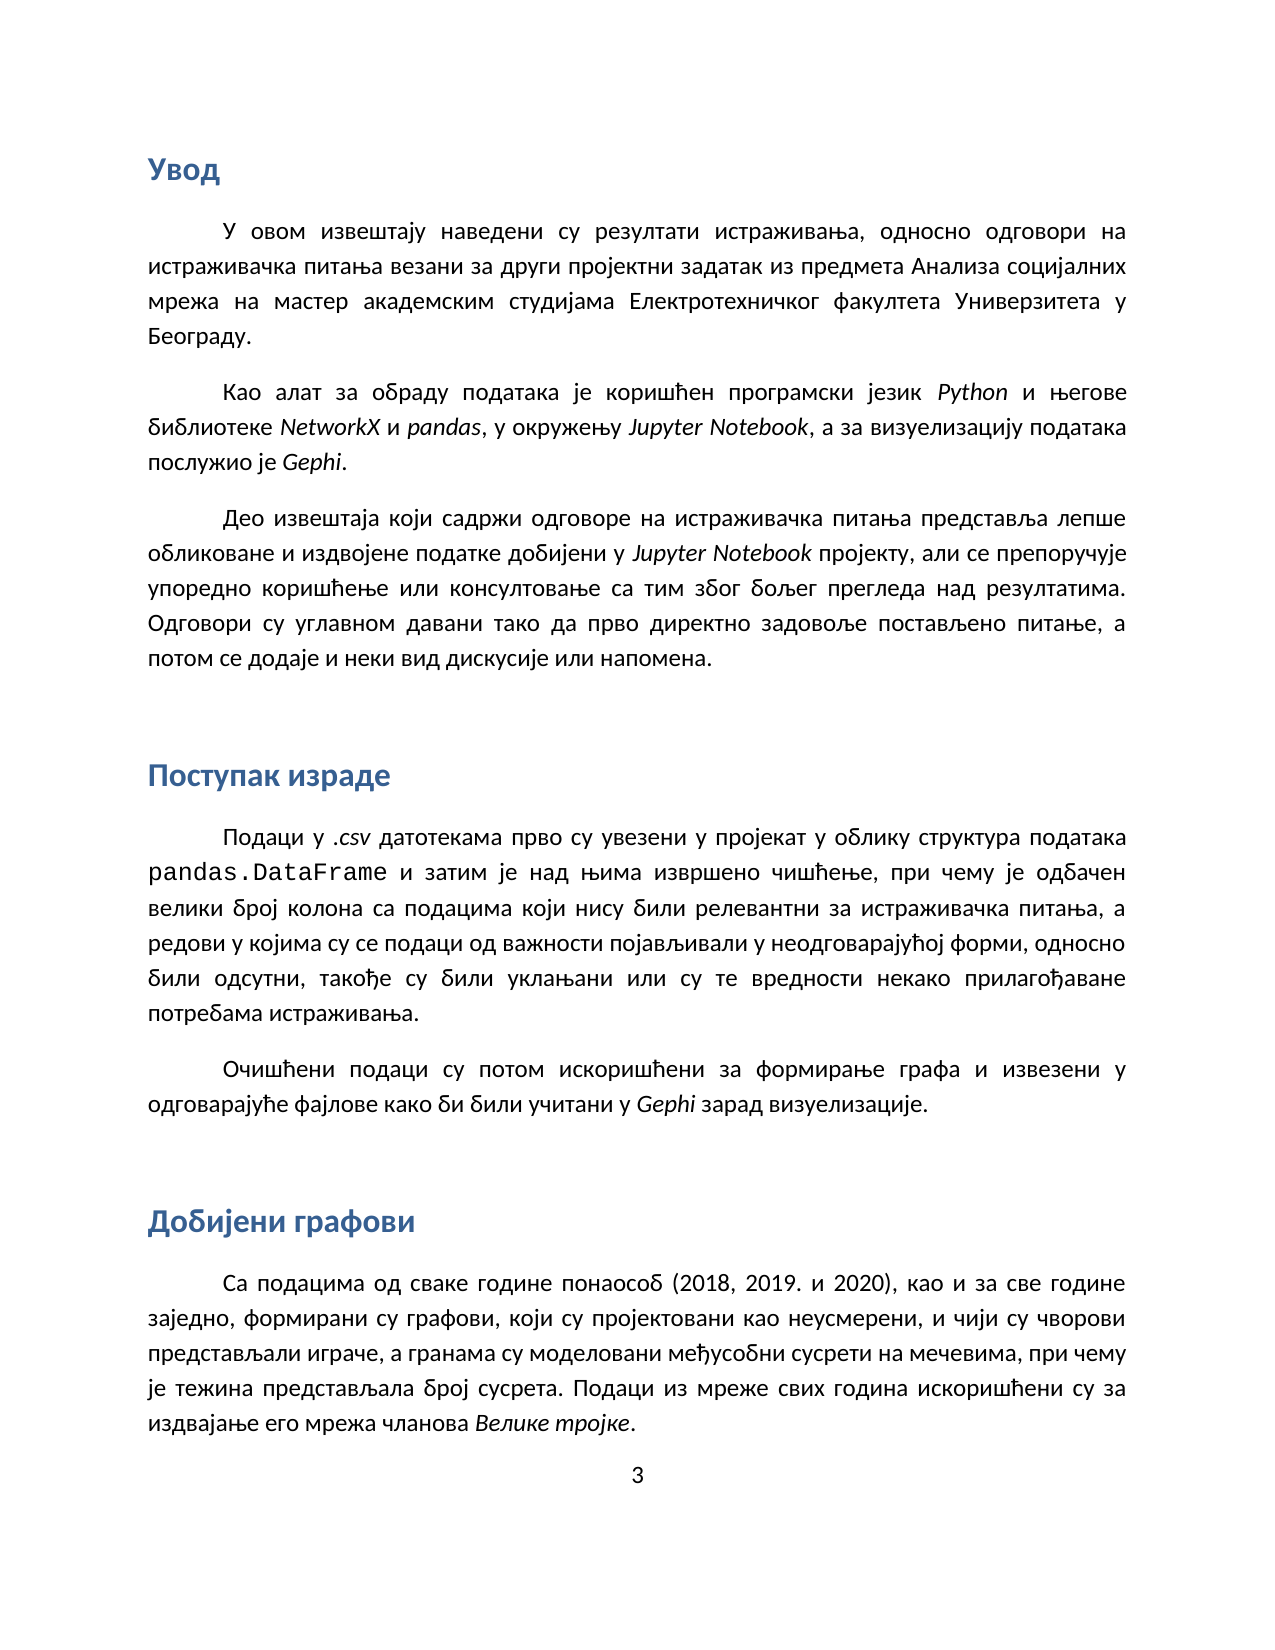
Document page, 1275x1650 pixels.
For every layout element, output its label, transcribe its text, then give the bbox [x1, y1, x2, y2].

subtitle Увод [148, 148, 1127, 188]
subtitle Добијени графови [148, 1200, 1127, 1241]
text Као алат за обраду података је коришћен програмски језик Python и његове библиотеке NetworkX и pandas, у окружењу Jupyter Notebook, а за визуелизацију података послужио је Gephi. [148, 376, 1127, 477]
text Подаци у .csv датотекама прво су увезени у пројекат у облику структура података pandas.DataFrame и затим је над њима извршено чишћење, при чему је одбачен велики број колона са подацима који нису били релевантни за истраживачка питања, а редови у којима су се подаци од важности појављивали у неодговарајућој форми, односно били одсутни, такође су били уклањани или су те вредности некако прилагођаване потребама истраживања. [148, 821, 1127, 1028]
text У овом извештају наведени су резултати истраживања, односно одговори на истраживачка питања везани за други пројектни задатак из предмета Анализа социјалних мрежа на мастер академским студијама Електротехничког факултета Универзитета у Београду. [148, 215, 1127, 351]
text Са подацима од сваке године понаособ (2018, 2019. и 2020), као и за све године заједно, формирани су графови, који су пројектовани као неусмерени, и чији су чворови представљали играче, а гранама су моделовани међусобни сусрети на мечевима, при чему је тежина представљала број сусрета. Подаци из мреже свих година искоришћени су за издвајање его мрежа чланова Велике тројке. [148, 1267, 1127, 1438]
text Очишћени подаци су потом искоришћени за формирање графа и извезени у одговарајуће фајлове како би били учитани у Gephi зарад визуелизације. [148, 1053, 1127, 1119]
subtitle Поступак израде [148, 753, 1127, 794]
text Део извештаја који садржи одговоре на истраживачка питања представља лепше обликоване и издвојене податке добијени у Jupyter Notebook пројекту, али се препоручује упоредно коришћење или консултовање са тим због бољег прегледа над резултатима. Одговори су углавном давани тако да прво директно задовоље постављено питање, а потом се додаје и неки вид дискусије или напомена. [148, 502, 1127, 672]
